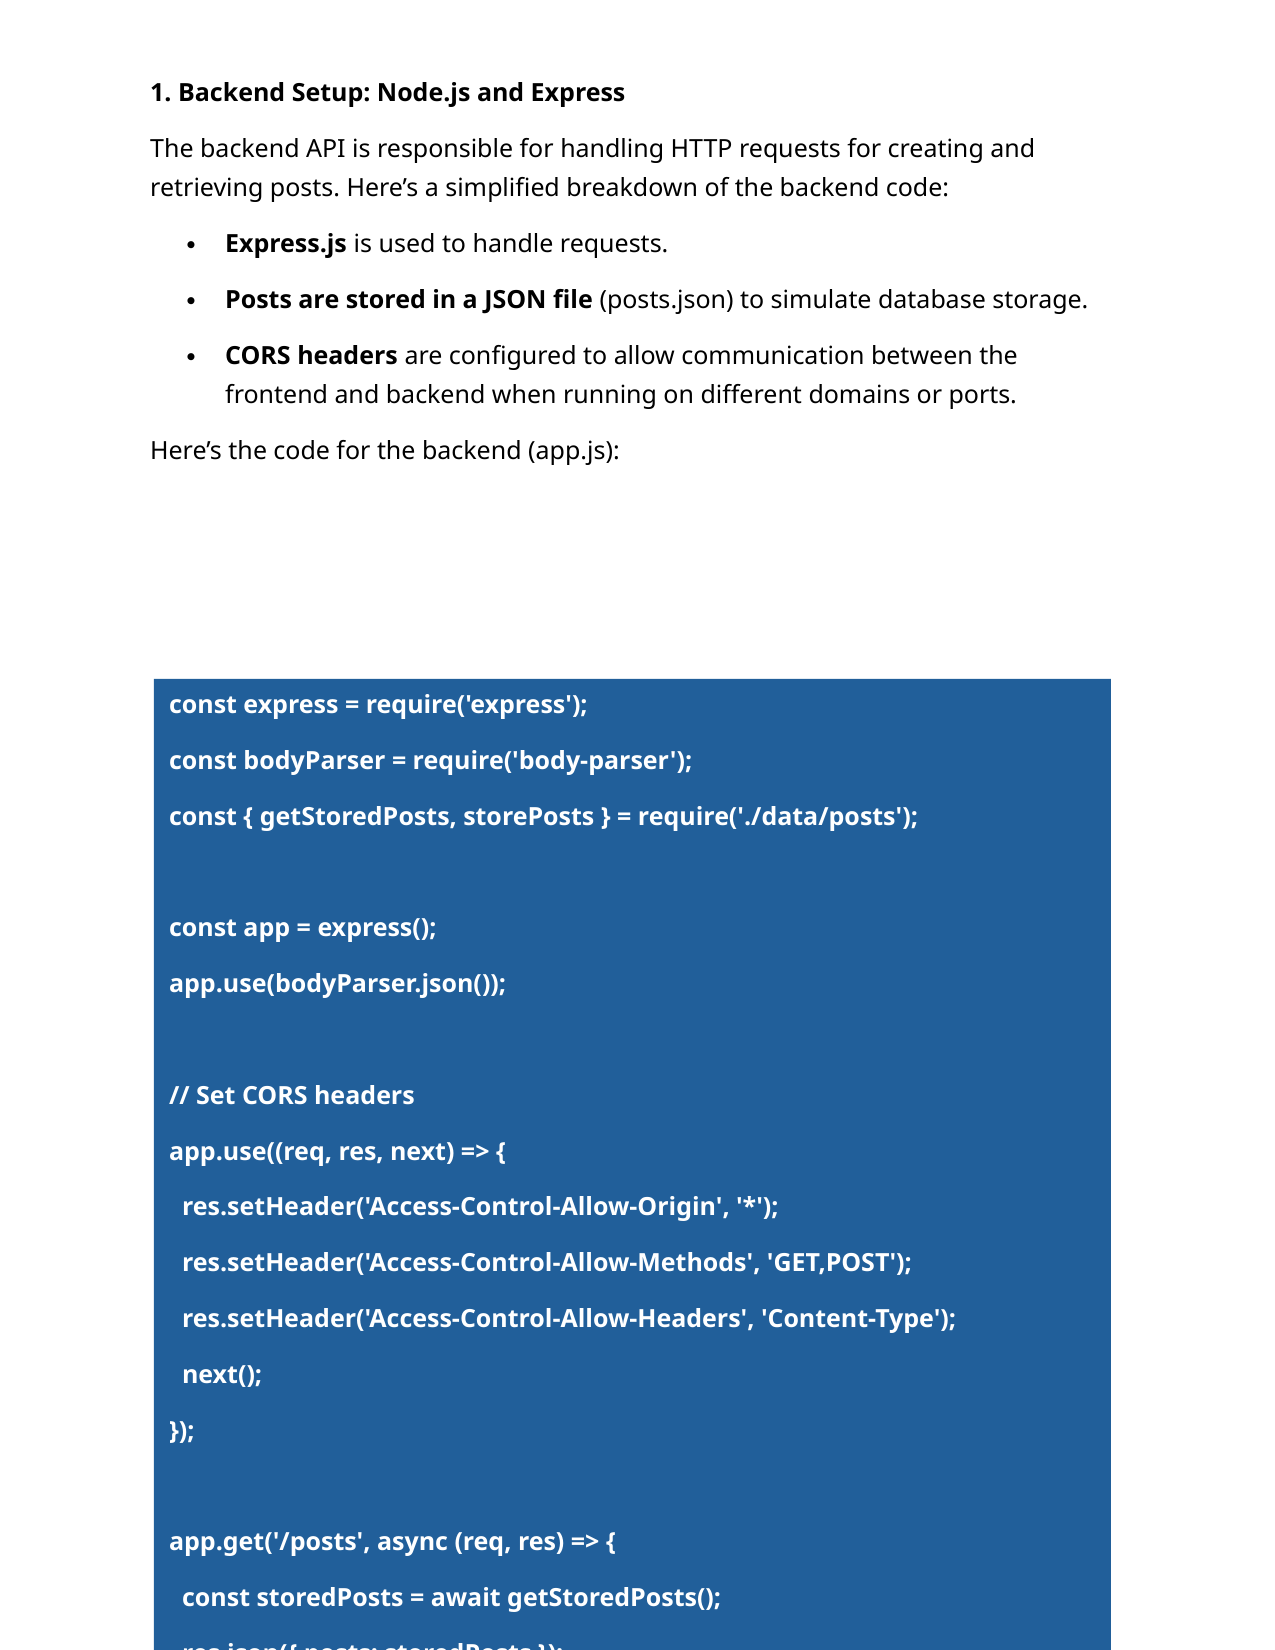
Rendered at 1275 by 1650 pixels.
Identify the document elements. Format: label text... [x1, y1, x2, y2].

text The backend API is responsible for handling HTTP requests for creating and retrieving posts. Here’s a simplified breakdown of the backend code: [150, 131, 1125, 204]
list CORS headers are configured to allow communication between the frontend and backend when running on different domains or ports. [187, 337, 1125, 411]
text Here’s the code for the backend (app.js): [150, 432, 1125, 467]
text 1. Backend Setup: Node.js and Express [150, 75, 1125, 109]
list Posts are stored in a JSON file (posts.json) to simulate database storage. [187, 282, 1125, 316]
list Express.js is used to handle requests. [187, 226, 1125, 260]
